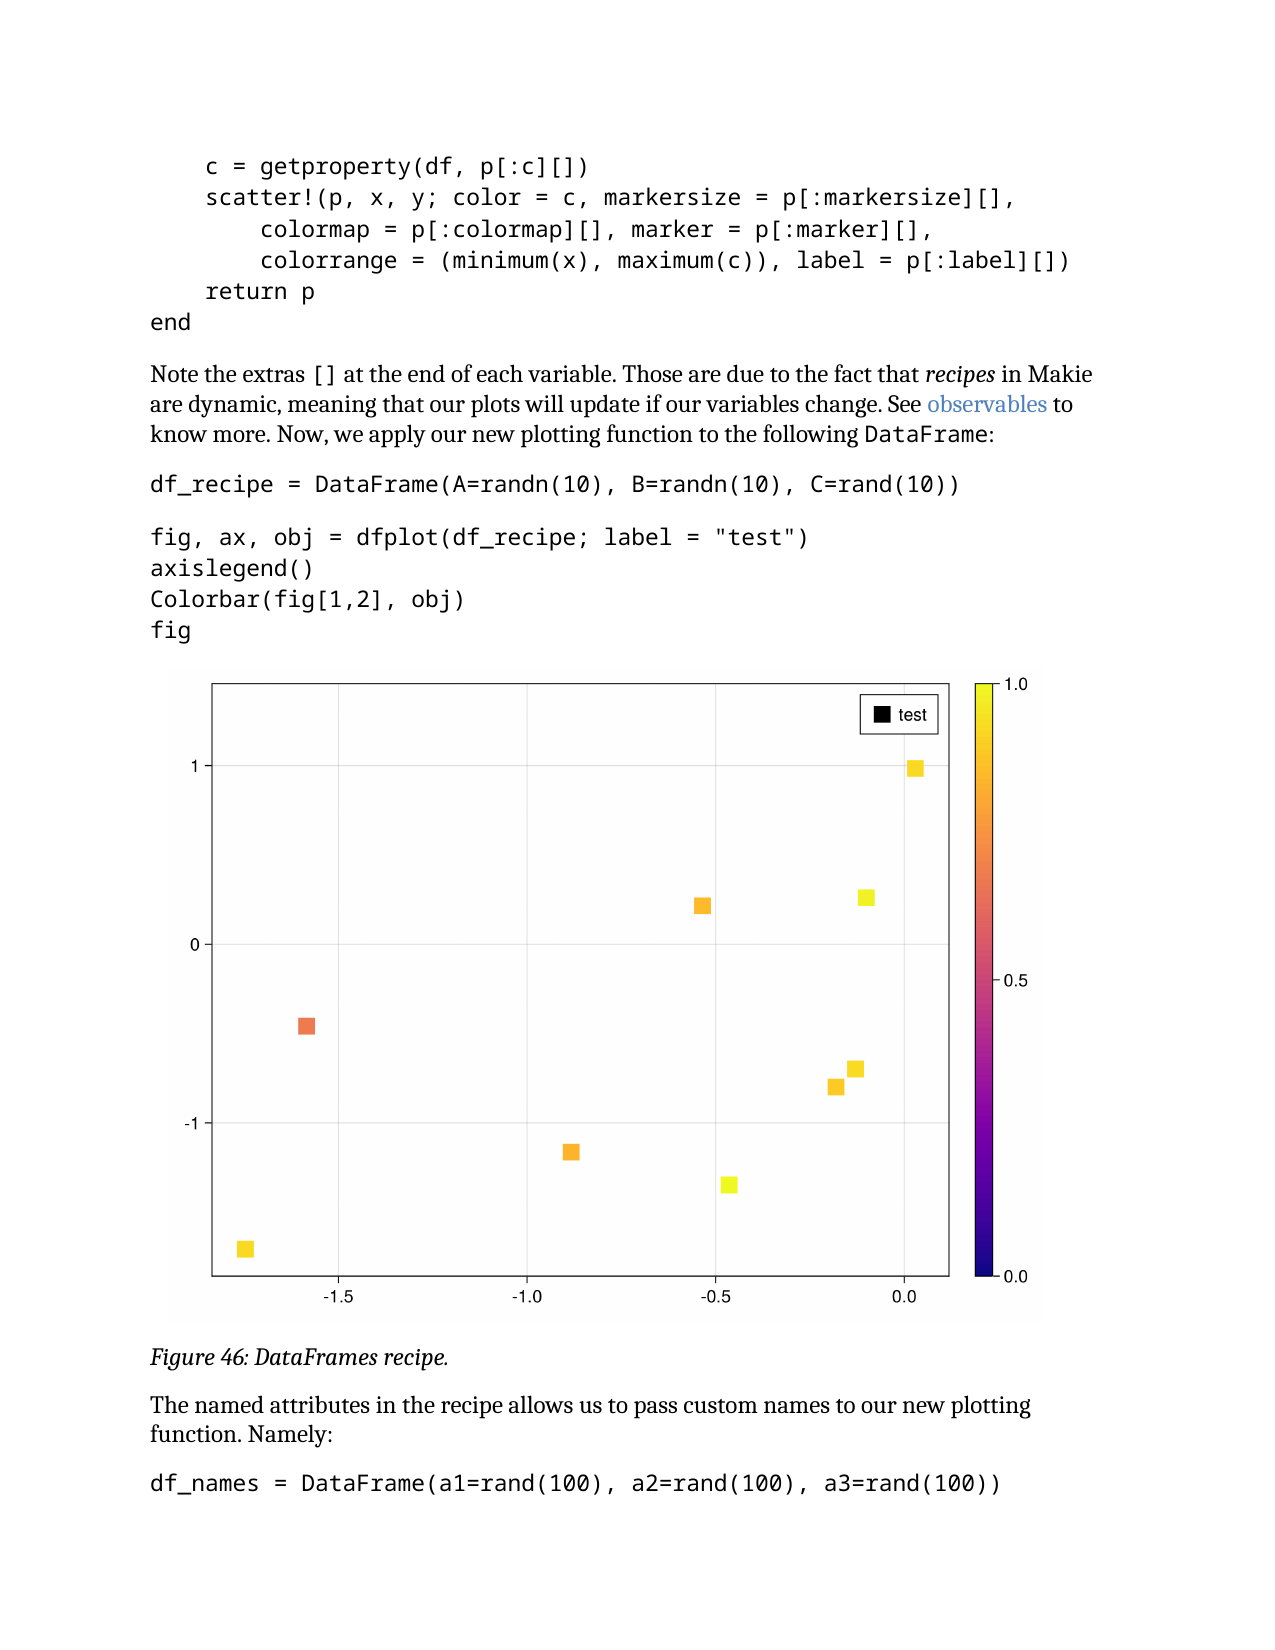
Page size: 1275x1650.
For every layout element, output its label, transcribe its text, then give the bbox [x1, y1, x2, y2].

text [150, 150, 1125, 337]
text df_names = DataFrame(a1=rand(100), a2=rand(100), a3=rand(100)) [150, 1467, 1125, 1498]
text Figure 46: DataFrames recipe. [150, 1343, 1125, 1372]
text The named attributes in the recipe allows us to pass custom names to our new plotting function. Namely: [150, 1391, 1125, 1448]
text Note the extras [] at the end of each variable. Those are due to the fact that recipes in Makie are dynamic, meaning that our plots will update if our variables change. See observables to know more. Now, we apply our new plotting function to the following DataFrame: [150, 358, 1125, 449]
picture [168, 666, 1044, 1323]
text fig, ax, obj = dfplot(df_recipe; label = "test") axislegend() Colorbar(fig[1,2], obj) fig [150, 520, 1125, 645]
text df_recipe = DataFrame(A=randn(10), B=randn(10), C=rand(10)) [150, 468, 1125, 499]
